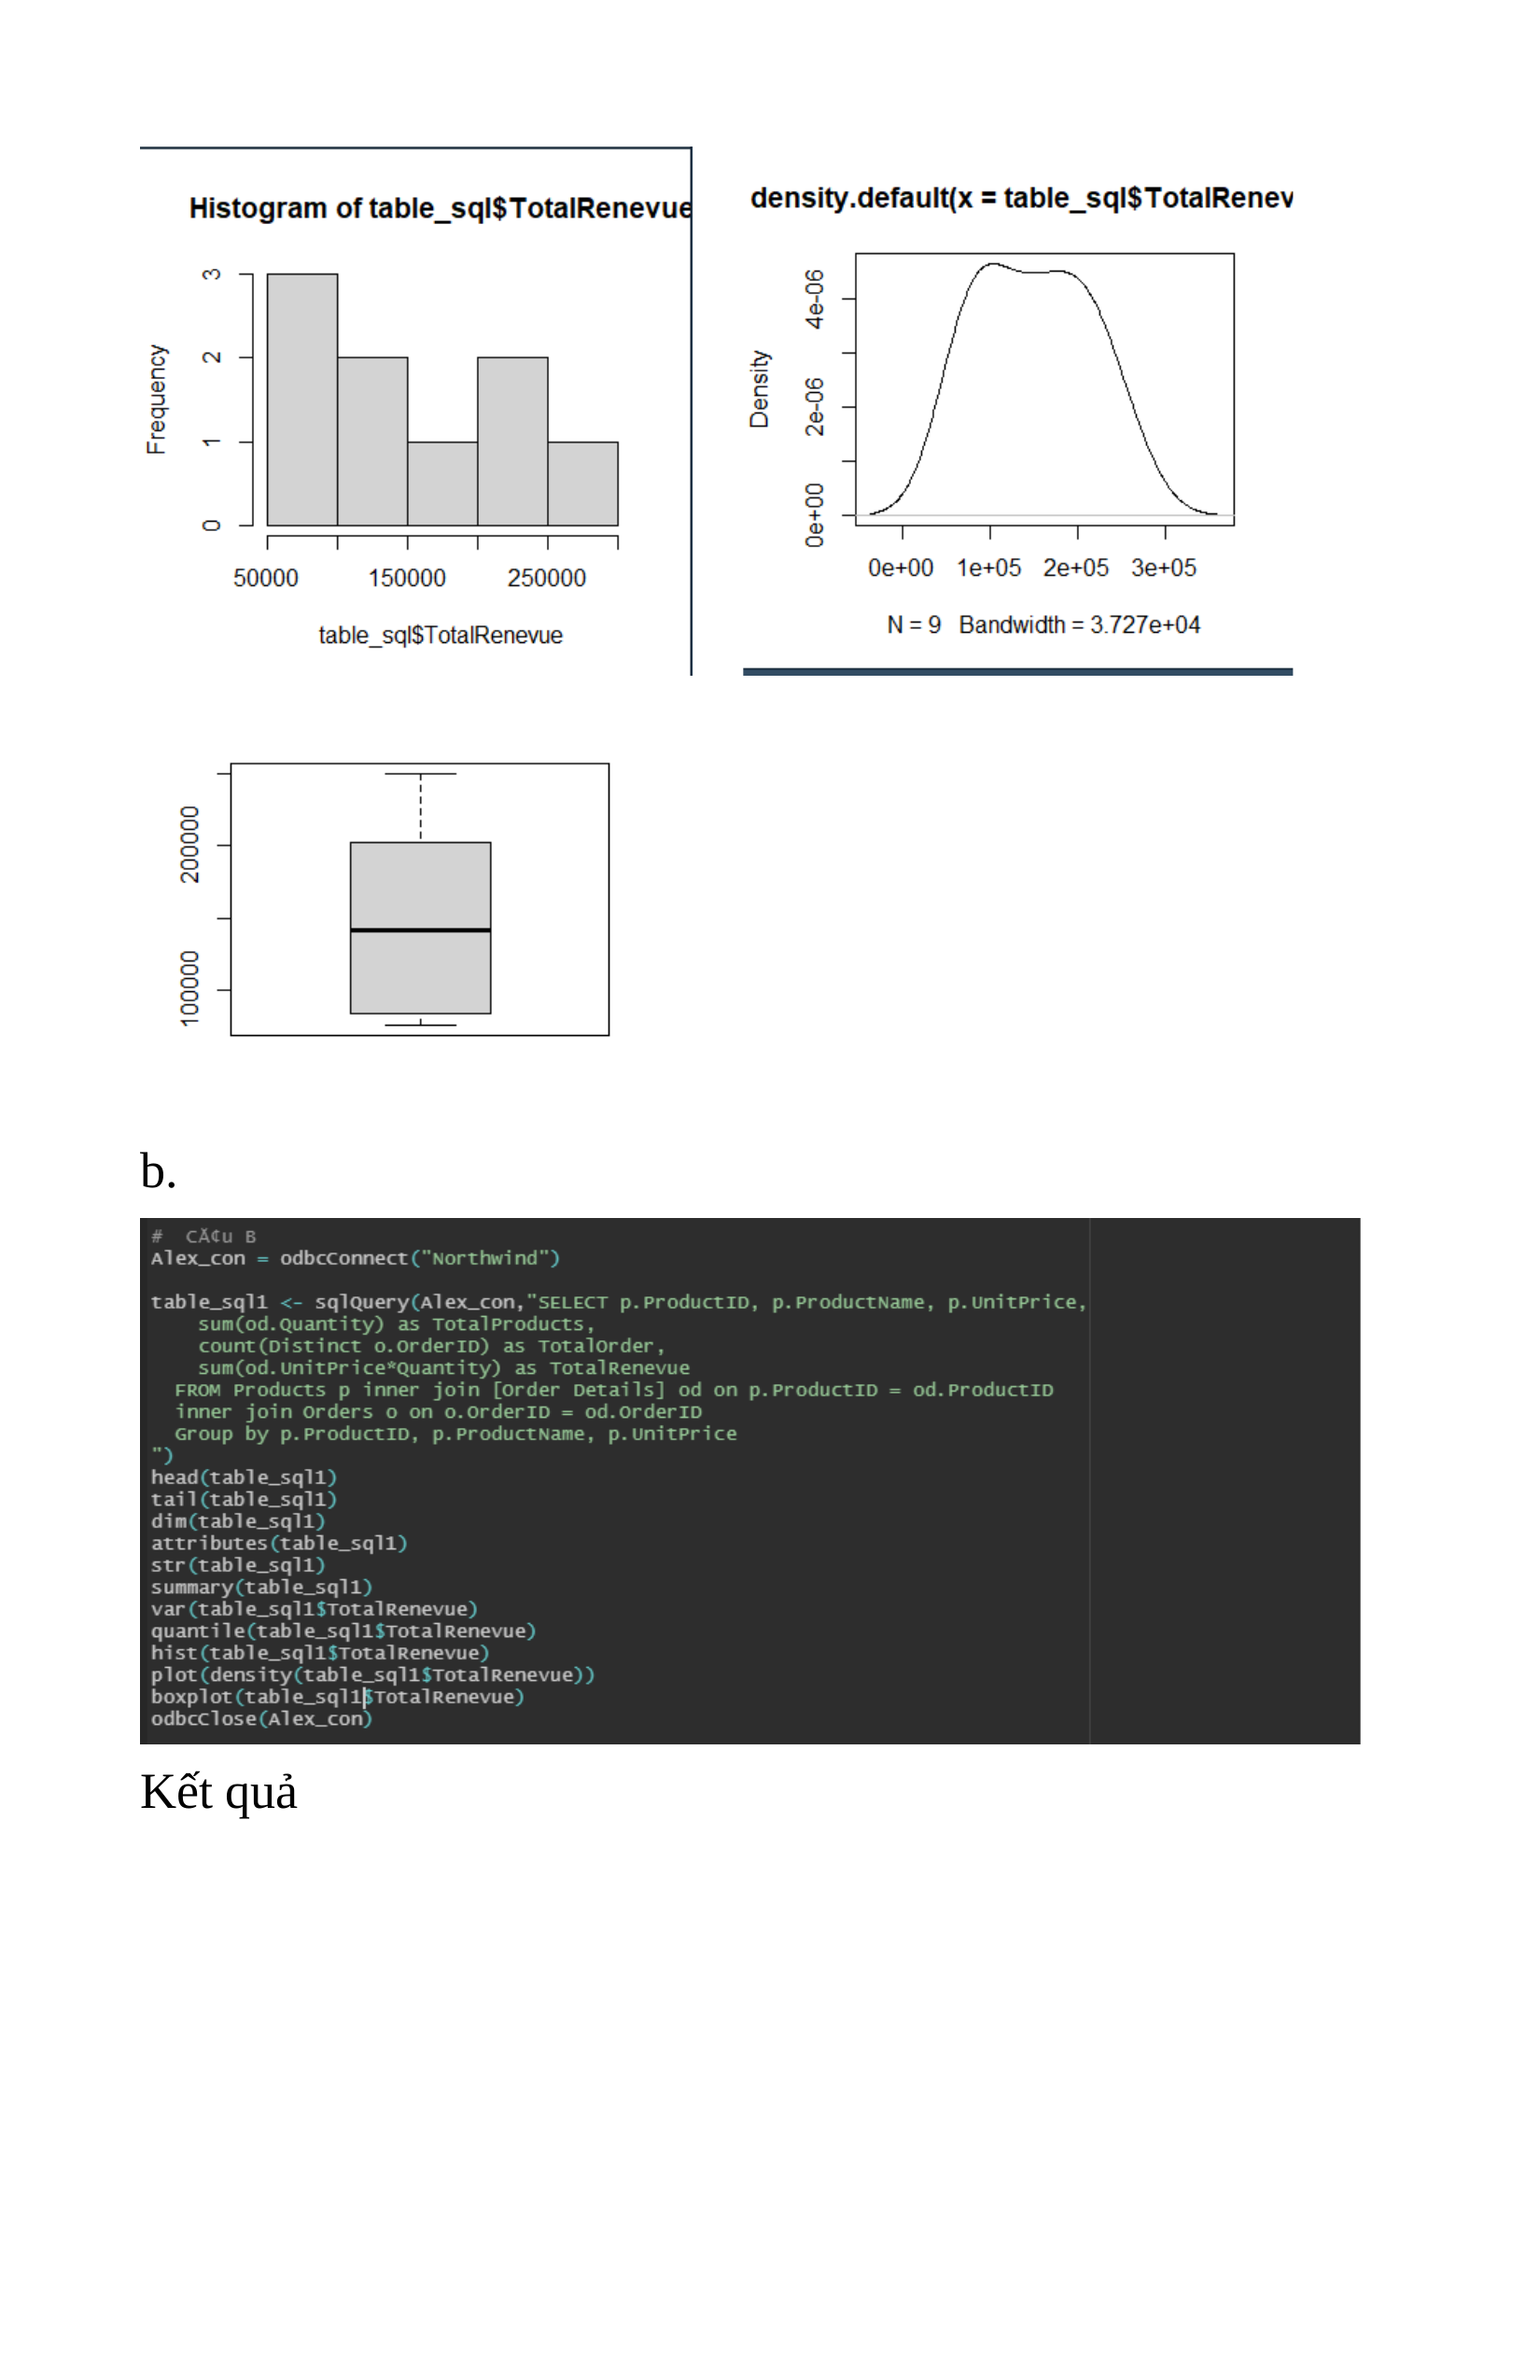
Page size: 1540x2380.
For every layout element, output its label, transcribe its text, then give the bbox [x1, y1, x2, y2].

text Kết quả [140, 1761, 1400, 1819]
text b. [140, 1141, 1400, 1198]
picture [140, 694, 665, 1123]
picture [140, 1218, 1361, 1744]
picture [140, 147, 693, 676]
picture [743, 140, 1294, 676]
